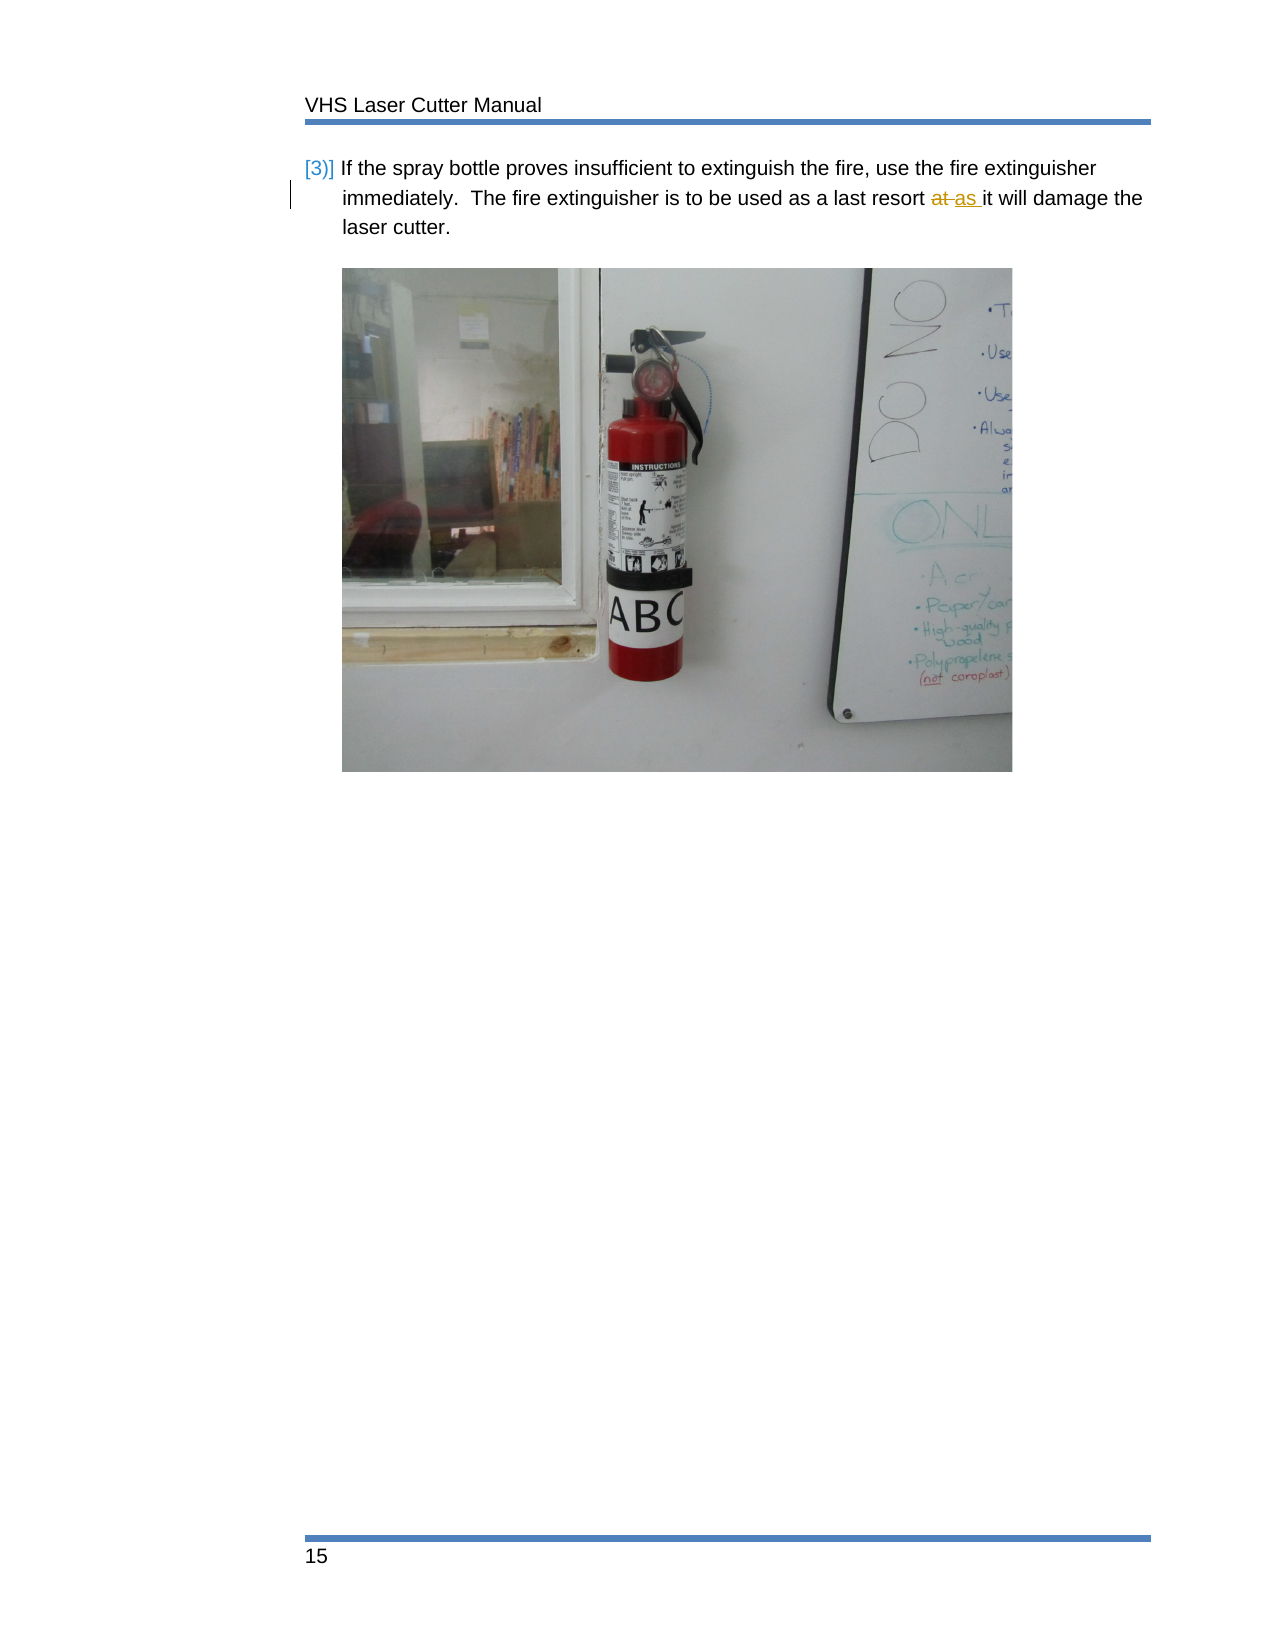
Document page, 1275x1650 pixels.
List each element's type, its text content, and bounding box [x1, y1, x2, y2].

picture [342, 268, 1013, 772]
list If the spray bottle proves insufficient to extinguish the fire, use the fire extinguisher immediately. The fire extinguisher is to be used as a last resort it will damage the laser cutter. [304, 150, 1151, 239]
